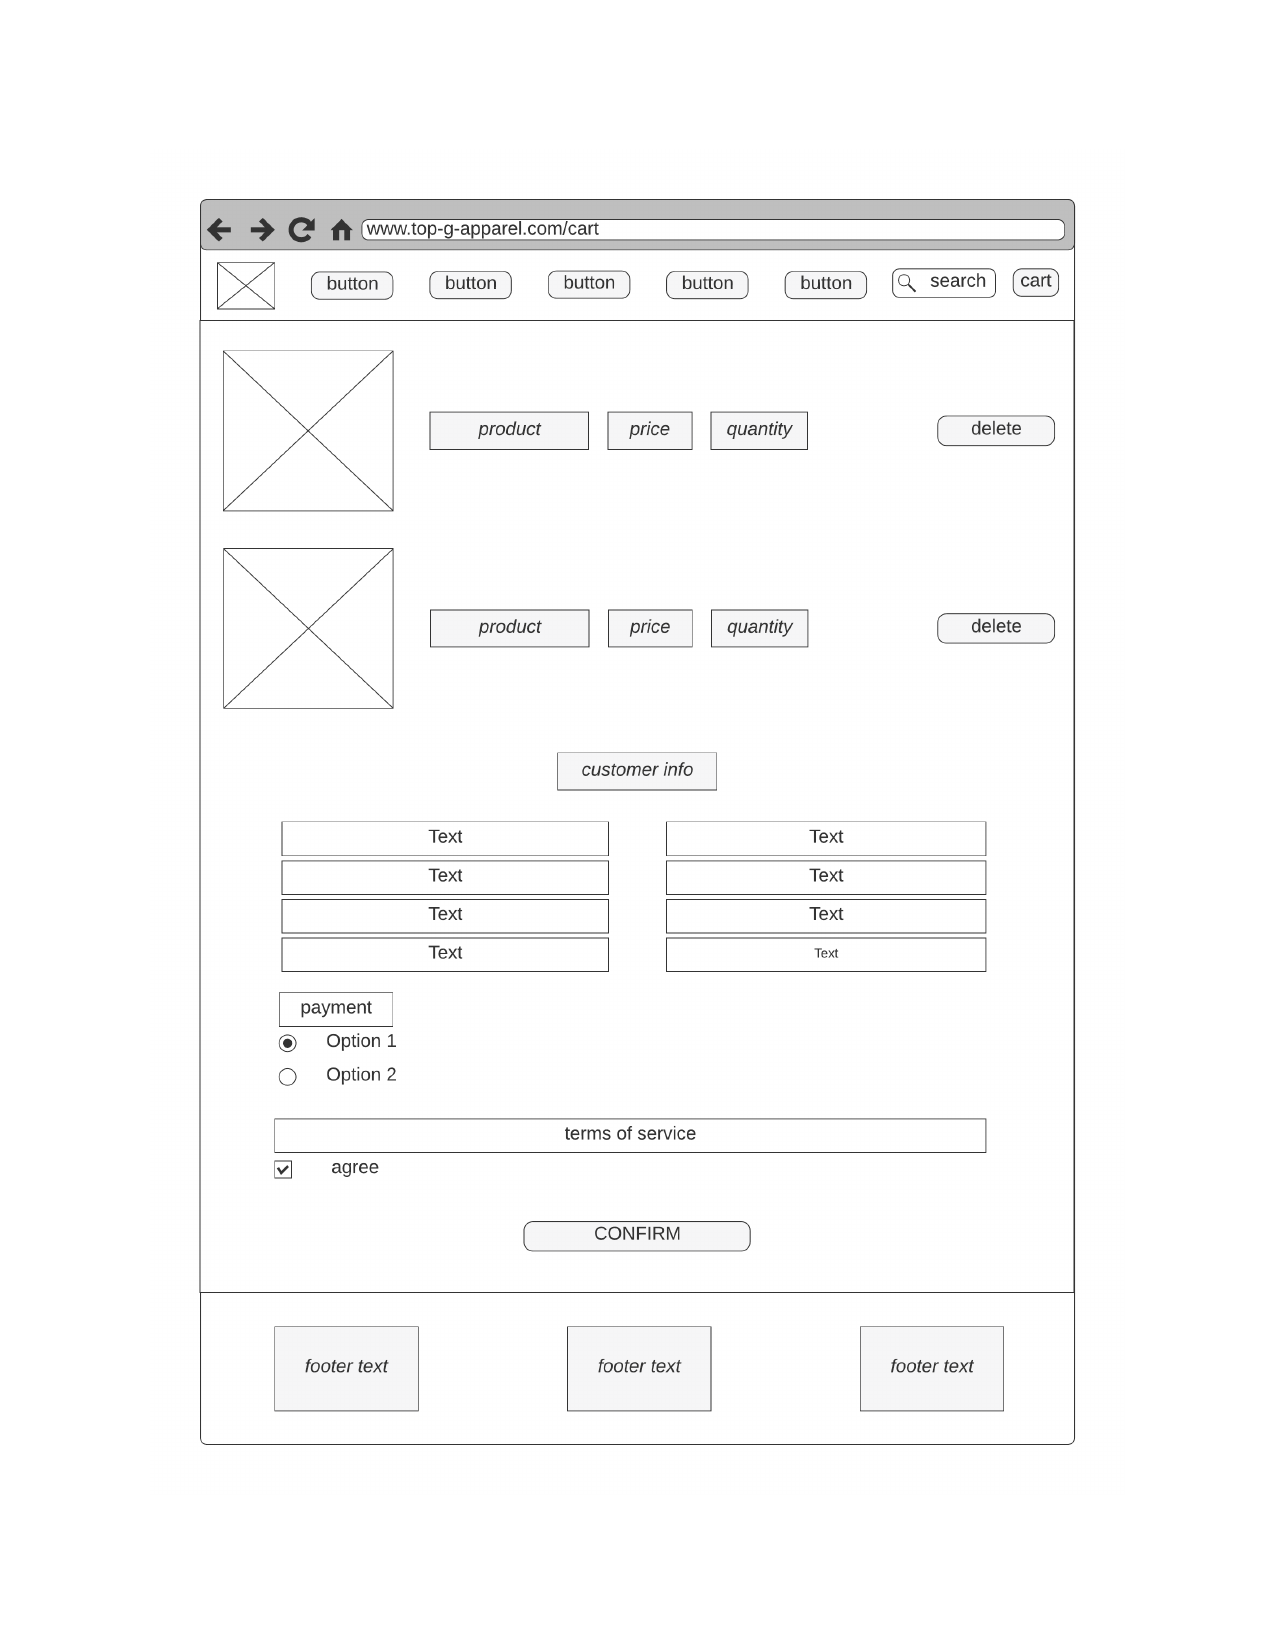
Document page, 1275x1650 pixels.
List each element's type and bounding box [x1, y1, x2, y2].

picture [150, 149, 1125, 1495]
